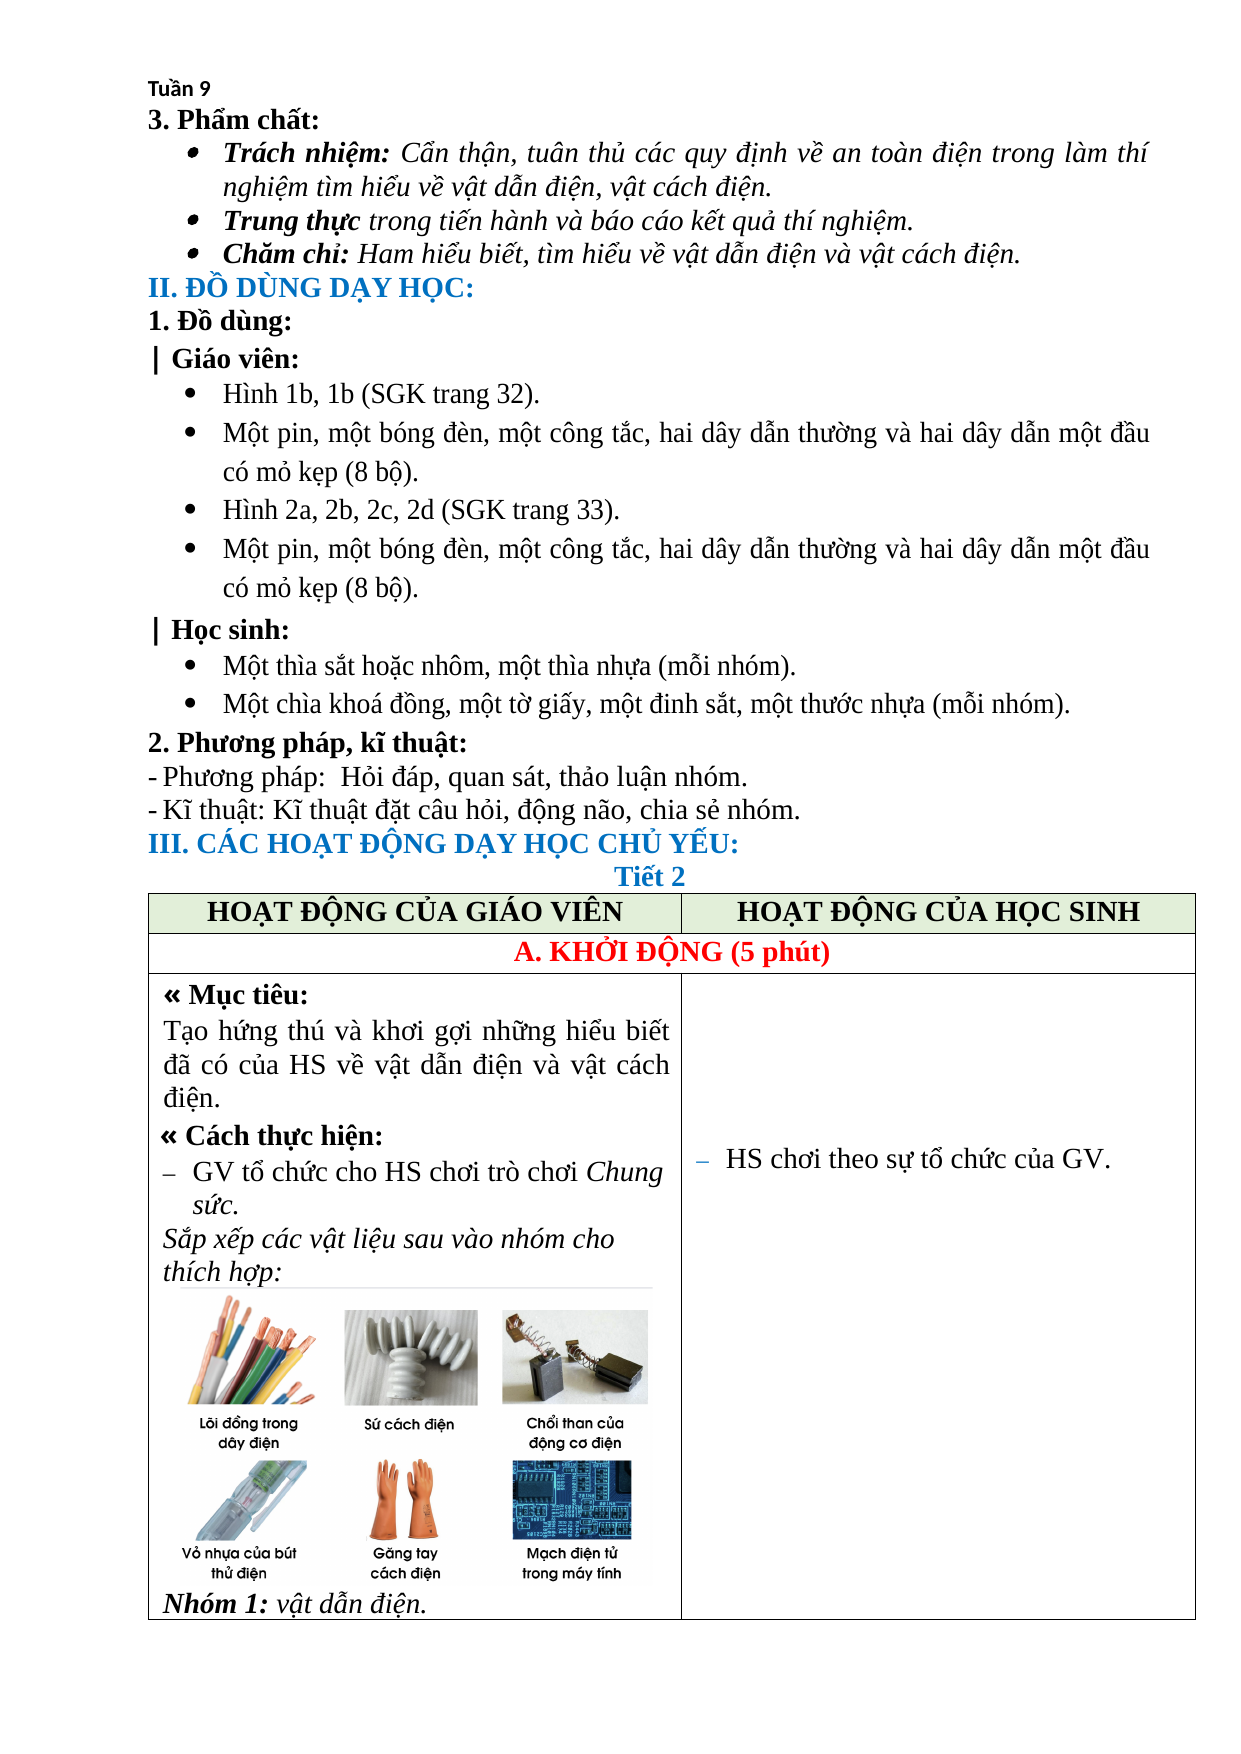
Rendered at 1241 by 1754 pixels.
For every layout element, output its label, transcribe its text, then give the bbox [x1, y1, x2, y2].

list Trung thực trong tiến hành và báo cáo kết quả thí nghiệm. [185, 203, 1152, 236]
text II. ĐỒ DÙNG DẠY HỌC: [148, 270, 1152, 303]
picture [180, 1287, 653, 1586]
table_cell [682, 974, 1195, 1619]
table_header HOẠT ĐỘNG CỦA GIÁO VIÊN [149, 894, 681, 933]
list Một thìa sắt hoặc nhôm, một thìa nhựa (mỗi nhóm). [185, 648, 1152, 682]
text III. CÁC HOẠT ĐỘNG DẠY HỌC CHỦ YẾU: [148, 826, 1152, 859]
list Một pin, một bóng đèn, một công tắc, hai dây dẫn thường và hai dây dẫn một đầu có mỏ kẹp (8 bộ). [185, 415, 1152, 487]
text 3. Phẩm chất: [148, 102, 1152, 135]
list Kĩ thuật: Kĩ thuật đặt câu hỏi, động não, chia sẻ nhóm. [148, 792, 1152, 826]
text 2. Phương pháp, kĩ thuật: [148, 725, 1152, 759]
table_cell A. KHỞI ĐỘNG (5 phút) [149, 934, 1195, 973]
text Tiết 2 [148, 859, 1152, 893]
text 1. Đồ dùng: [148, 303, 1152, 337]
list Trách nhiệm: Cẩn thận, tuân thủ các quy định về an toàn điện trong làm thí nghiệm tìm hiểu về vật dẫn điện, vật cách điện. [185, 135, 1152, 203]
list Hình 1b, 1b (SGK trang 32). [185, 377, 1152, 410]
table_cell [149, 974, 681, 1619]
text | Học sinh: [148, 608, 1152, 648]
list Chăm chỉ: Ham hiểu biết, tìm hiểu về vật dẫn điện và vật cách điện. [185, 236, 1152, 270]
list Phương pháp: Hỏi đáp, quan sát, thảo luận nhóm. [148, 759, 1152, 792]
list Một pin, một bóng đèn, một công tắc, hai dây dẫn thường và hai dây dẫn một đầu có mỏ kẹp (8 bộ). [185, 531, 1152, 603]
list Một chìa khoá đồng, một tờ giấy, một đinh sắt, một thước nhựa (mỗi nhóm). [185, 687, 1152, 720]
text | Giáo viên: [148, 337, 1152, 377]
table_header HOẠT ĐỘNG CỦA HỌC SINH [682, 894, 1195, 933]
list Hình 2a, 2b, 2c, 2d (SGK trang 33). [185, 492, 1152, 526]
